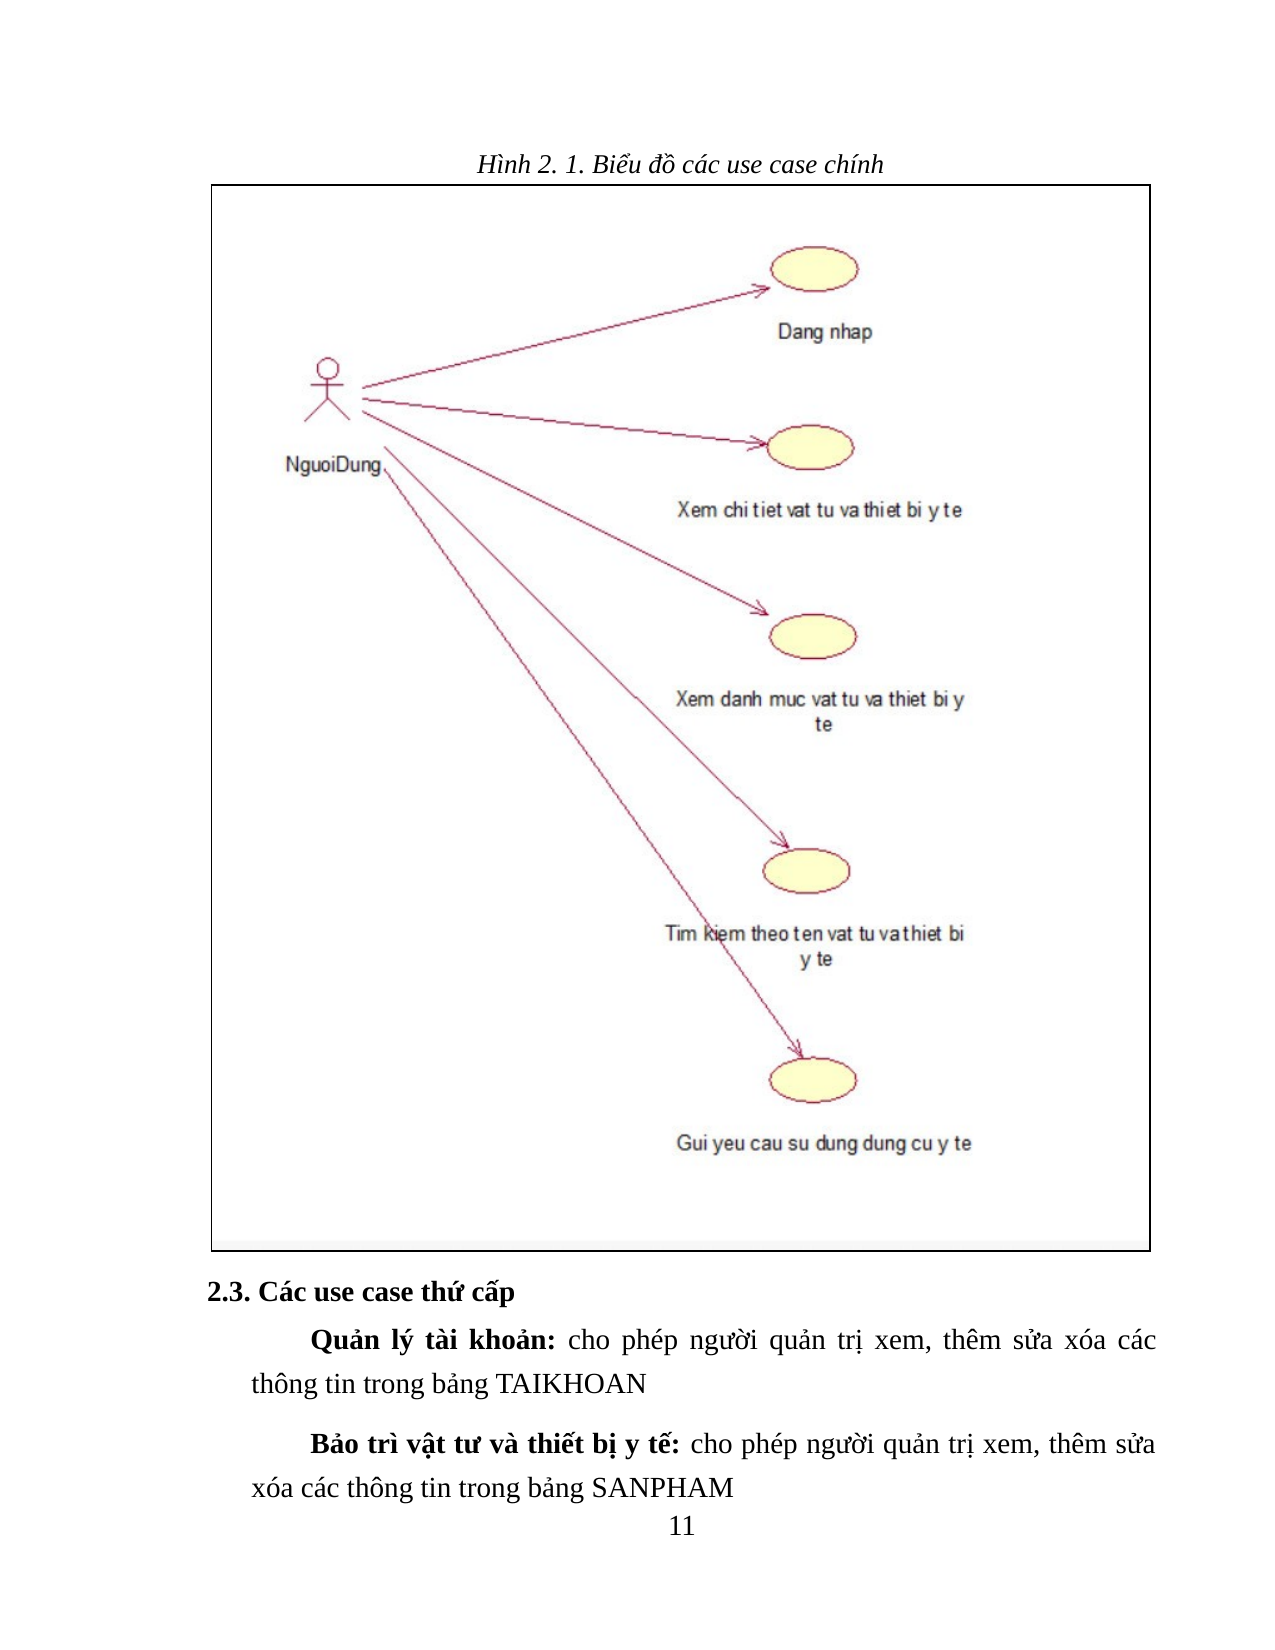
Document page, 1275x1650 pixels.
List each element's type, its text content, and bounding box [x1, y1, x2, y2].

picture [212, 186, 1149, 1250]
text Bảo trì vật tư và thiết bị y tế: cho phép người quản trị xem, thêm sửa xóa các thông tin trong bảng SANPHAM [251, 1426, 1157, 1503]
text Quản lý tài khoản: cho phép người quản trị xem, thêm sửa xóa các thông tin trong bảng TAIKHOAN [251, 1322, 1157, 1399]
text Hình 2. 1. Biểu đồ các use case chính [207, 148, 1157, 179]
